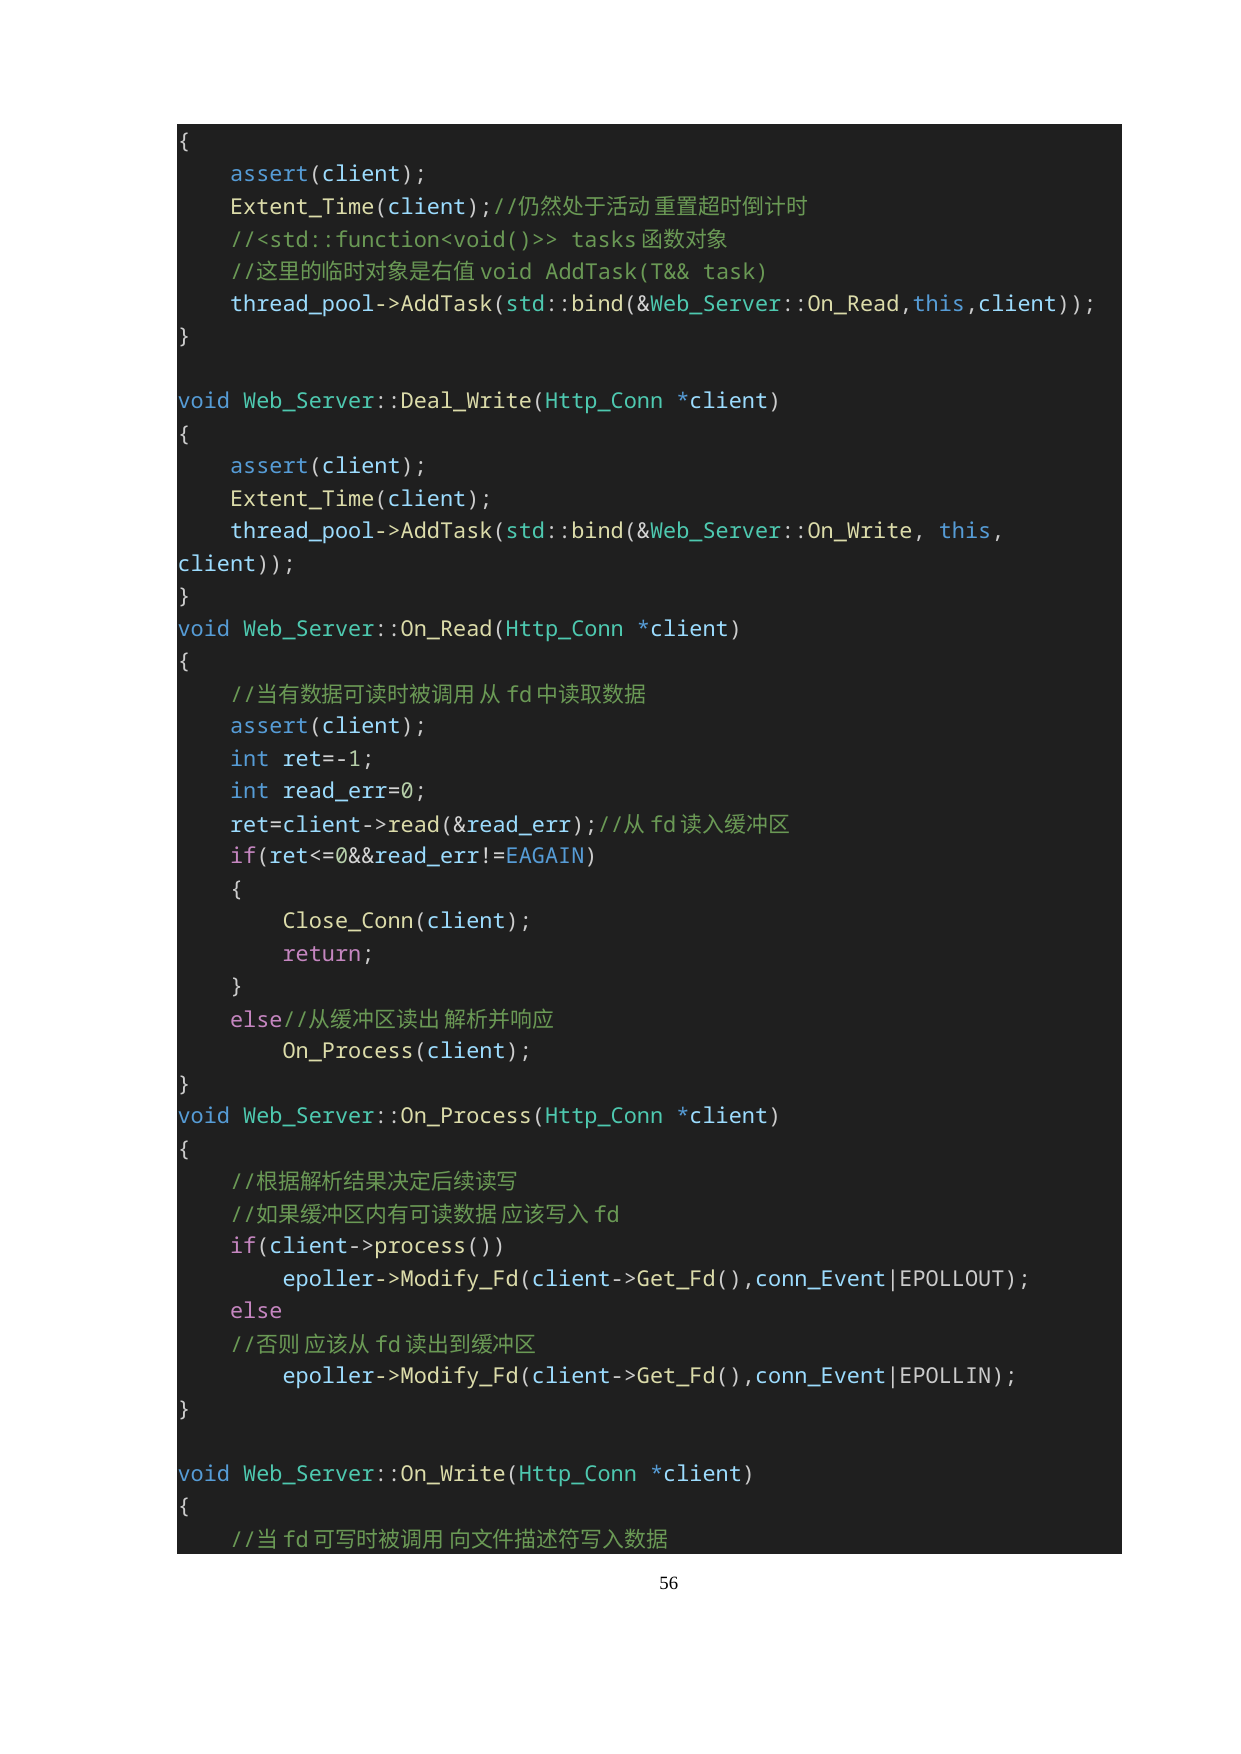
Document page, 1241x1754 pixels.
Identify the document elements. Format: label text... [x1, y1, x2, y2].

text assert(client); [177, 449, 1122, 481]
text //<std::function<void()>> tasks函数对象 [177, 221, 1122, 254]
text //当有数据可读时被调用 从fd中读取数据 [177, 676, 1122, 709]
text { [177, 644, 1122, 676]
text int read_err=0; [177, 774, 1122, 806]
text void Web_Server::On_Process(Http_Conn *client) [177, 1099, 1122, 1131]
text } [177, 1391, 1122, 1424]
text } [177, 579, 1122, 611]
text int ret=-1; [177, 741, 1122, 774]
text Extent_Time(client);//仍然处于活动 重置超时倒计时 [177, 189, 1122, 221]
text { [177, 416, 1122, 449]
text thread_pool->AddTask(std::bind(&Web_Server::On_Read,this,client)); [177, 286, 1122, 319]
text //根据解析结果决定后续读写 [177, 1164, 1122, 1196]
text { [177, 124, 1122, 156]
text //否则 应该从fd读出到缓冲区 [177, 1326, 1122, 1359]
text if(ret<=0&&read_err!=EAGAIN) [177, 839, 1122, 871]
text assert(client); [177, 156, 1122, 189]
text //如果缓冲区内有可读数据 应该写入fd [177, 1196, 1122, 1229]
text void Web_Server::On_Read(Http_Conn *client) [177, 611, 1122, 644]
text } [177, 1066, 1122, 1099]
text Close_Conn(client); [177, 904, 1122, 936]
text return; [177, 936, 1122, 969]
text else//从缓冲区读出 解析并响应 [177, 1001, 1122, 1034]
text thread_pool->AddTask(std::bind(&Web_Server::On_Write, this, client)); [177, 514, 1122, 579]
text { [177, 1489, 1122, 1521]
text //当fd可写时被调用 向文件描述符写入数据 [177, 1521, 1122, 1554]
text //这里的临时对象是右值 void AddTask(T&& task) [177, 254, 1122, 286]
text if(client->process()) [177, 1229, 1122, 1261]
text On_Process(client); [177, 1034, 1122, 1066]
text } [177, 969, 1122, 1001]
text } [177, 319, 1122, 351]
text { [177, 1131, 1122, 1164]
text epoller->Modify_Fd(client->Get_Fd(),conn_Event|EPOLLIN); [177, 1359, 1122, 1391]
text Extent_Time(client); [177, 481, 1122, 514]
text assert(client); [177, 709, 1122, 741]
text { [177, 871, 1122, 904]
text else [177, 1294, 1122, 1326]
text ret=client->read(&read_err);//从fd读入缓冲区 [177, 806, 1122, 839]
text void Web_Server::On_Write(Http_Conn *client) [177, 1456, 1122, 1489]
text void Web_Server::Deal_Write(Http_Conn *client) [177, 384, 1122, 416]
text epoller->Modify_Fd(client->Get_Fd(),conn_Event|EPOLLOUT); [177, 1261, 1122, 1294]
